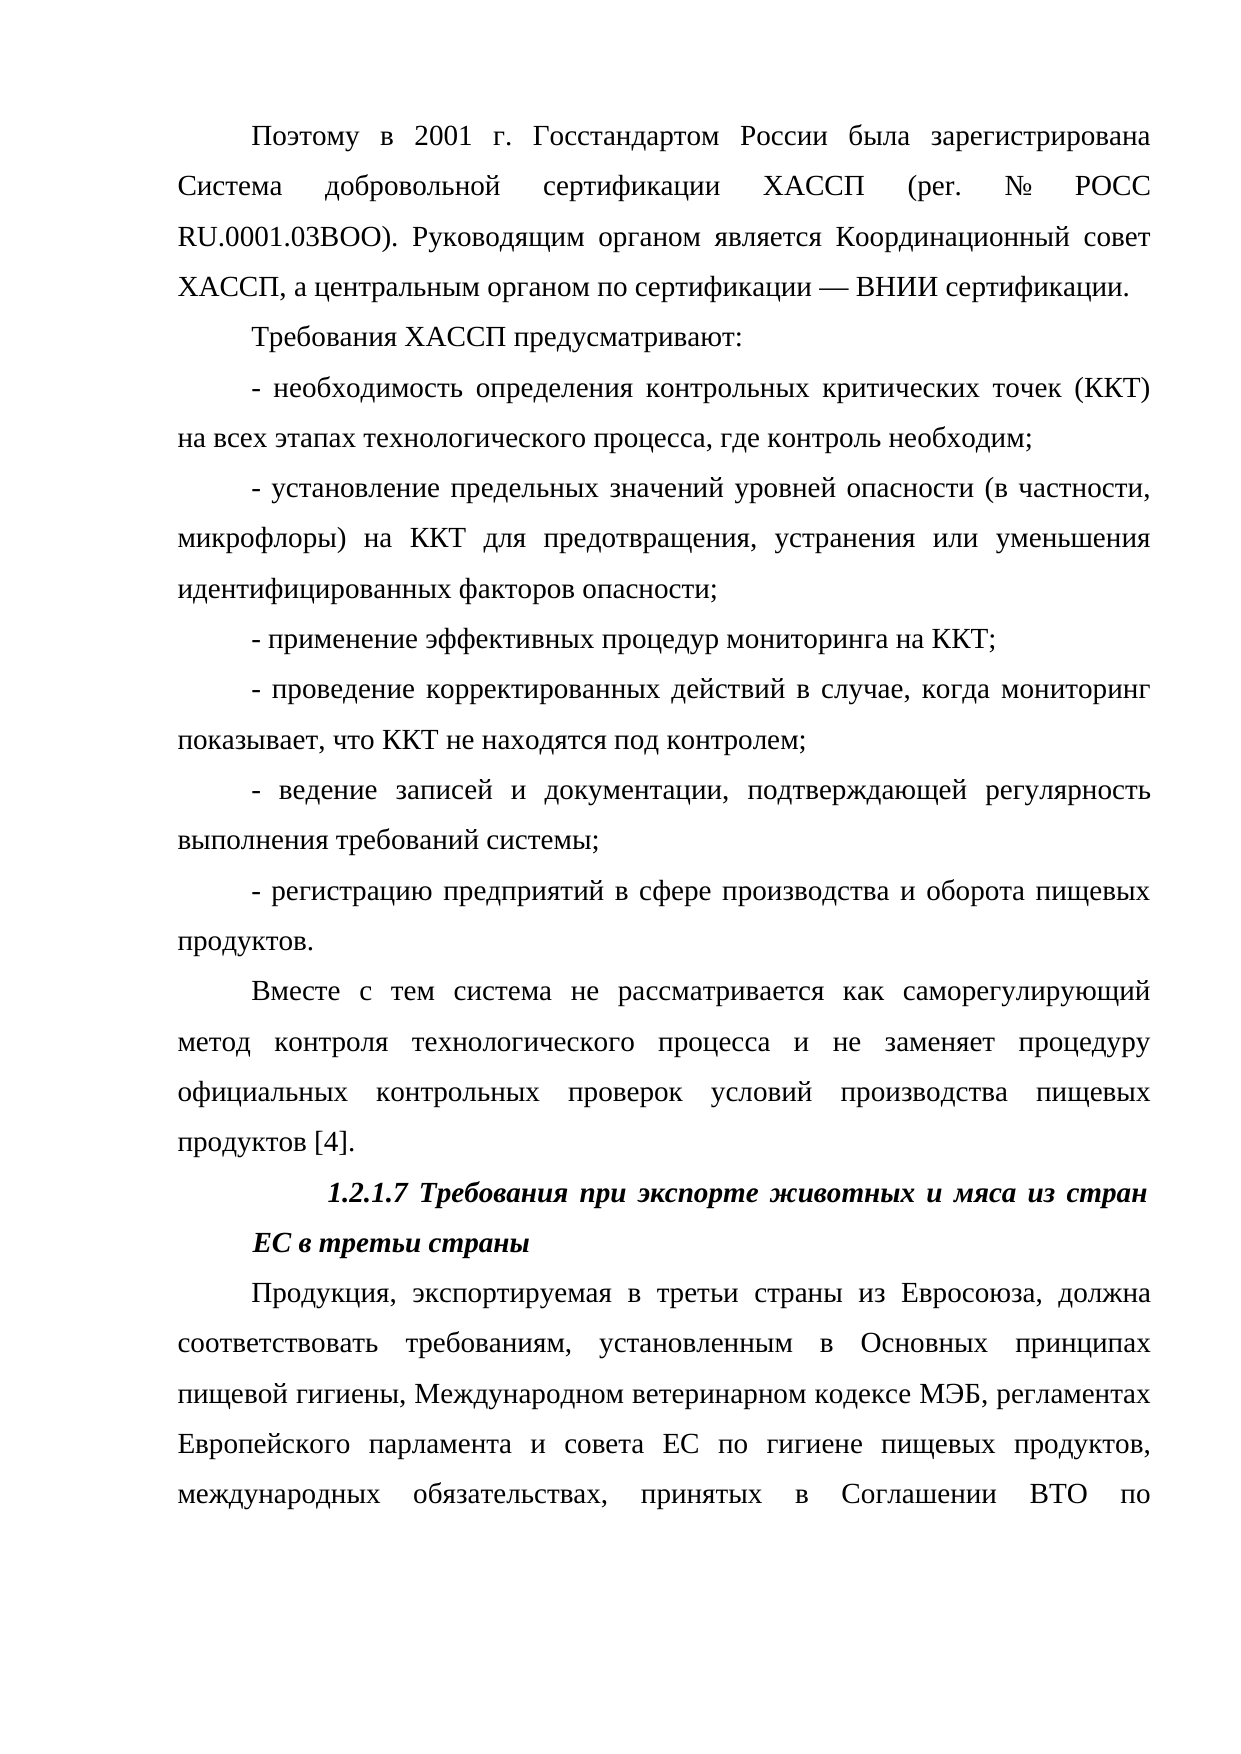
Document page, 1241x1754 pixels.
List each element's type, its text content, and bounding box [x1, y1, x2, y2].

text - необходимость определения контрольных критических точек (ККТ) на всех этапах технологического процесса, где контроль необходим; [177, 370, 1152, 453]
text 1.2.1.7 Требования при экспорте животных и мяса из стран ЕС в третьи страны [252, 1175, 1152, 1258]
text - применение эффективных процедур мониторинга на ККТ; [177, 621, 1152, 655]
text - ведение записей и документации, подтверждающей регулярность выполнения требований системы; [177, 772, 1152, 856]
text - установление предельных значений уровней опасности (в частности, микрофлоры) на ККТ для предотвращения, устранения или уменьшения идентифицированных факторов опасности; [177, 470, 1152, 604]
text Вместе с тем система не рассматривается как саморегулирующий метод контроля технологического процесса и не заменяет процедуру официальных контрольных проверок условий производства пищевых продуктов [4]. [177, 973, 1152, 1158]
text Поэтому в 2001 г. Госстандартом России была зарегистрирована Система добровольной сертификации ХАССП (per. № РОСС RU.0001.03BOO). Руководящим органом является Координационный совет ХАССП, а центральным органом по сертификации — ВНИИ сертификации. [177, 118, 1152, 303]
text - регистрацию предприятий в сфере производства и оборота пищевых продуктов. [177, 873, 1152, 957]
text - проведение корректированных действий в случае, когда мониторинг показывает, что ККТ не находятся под контролем; [177, 672, 1152, 755]
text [177, 1275, 1152, 1510]
text Требования ХАССП предусматривают: [177, 319, 1152, 353]
